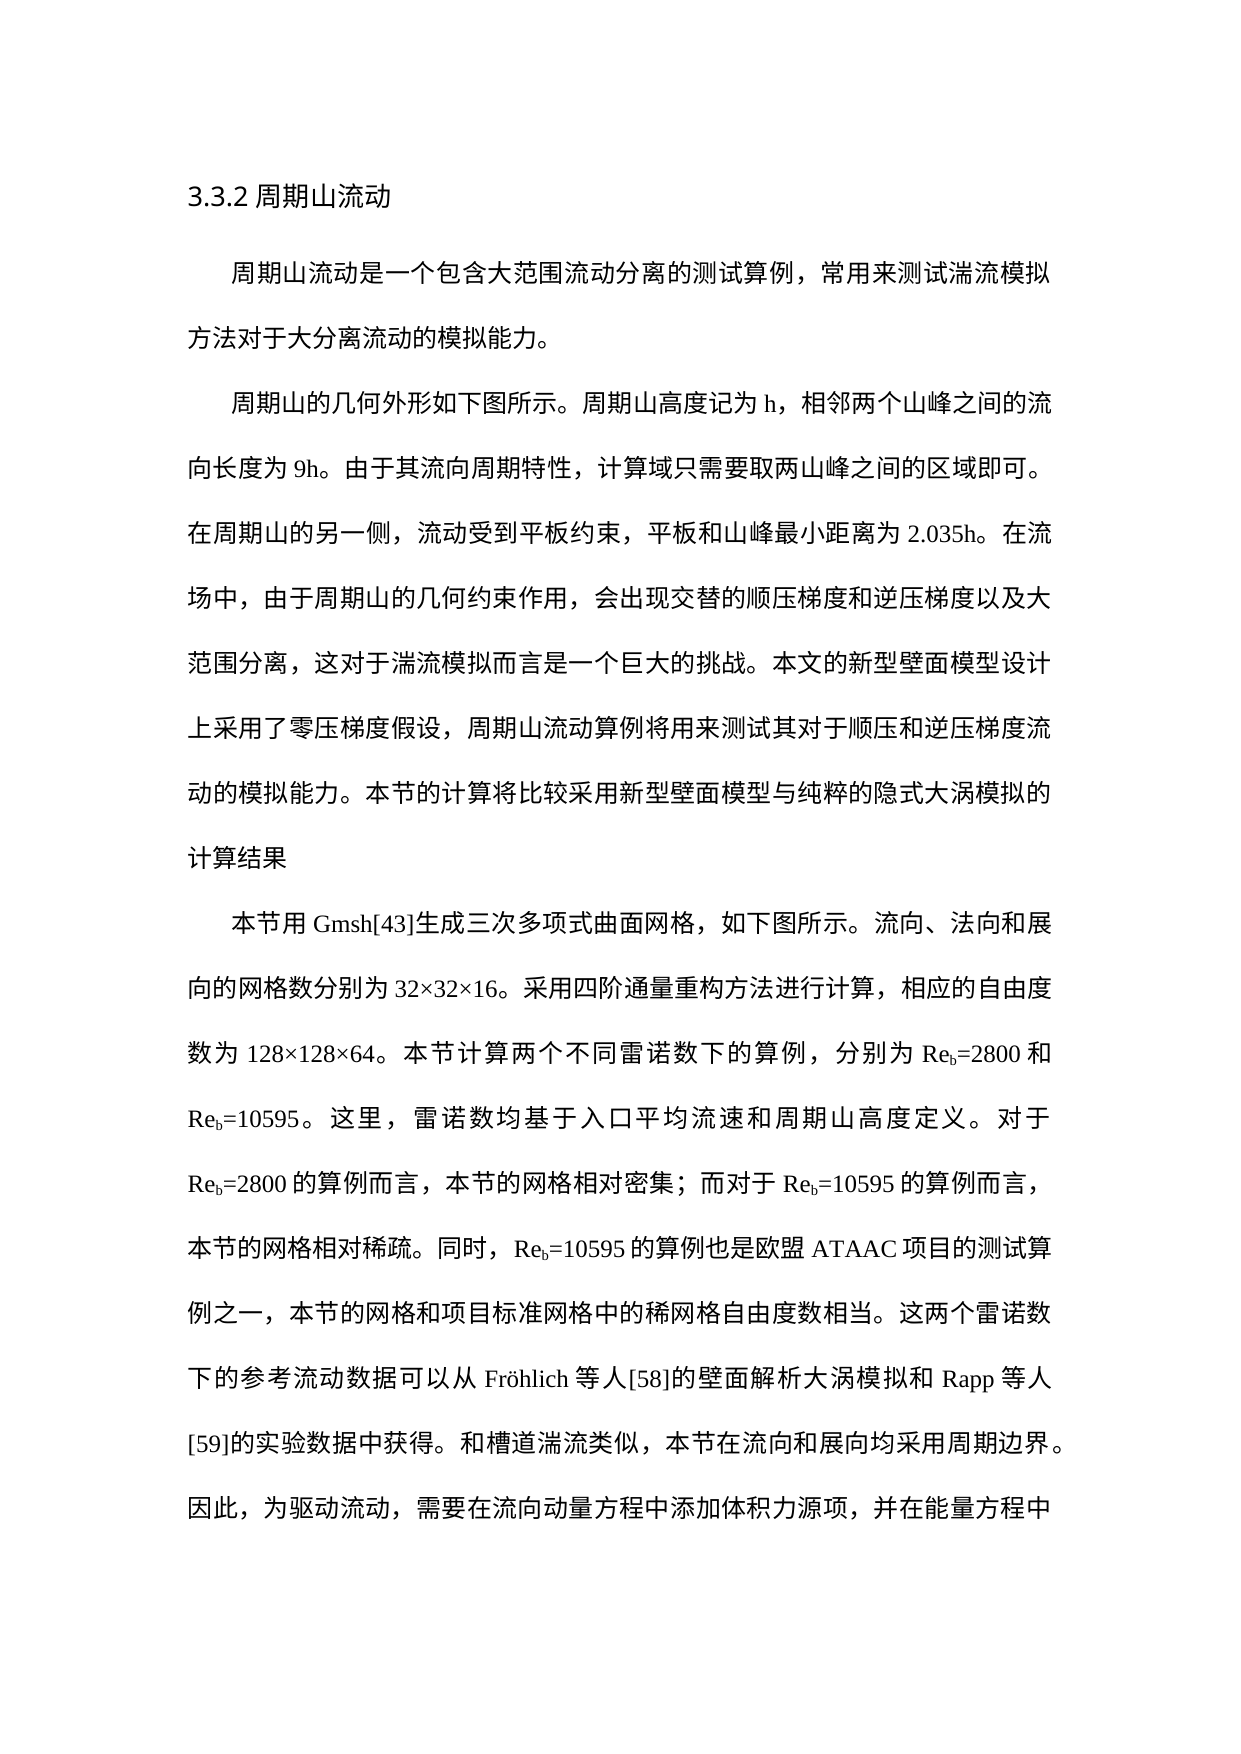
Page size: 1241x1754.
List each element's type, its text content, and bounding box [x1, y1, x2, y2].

text 周期山的几何外形如下图所示。周期山高度记为h，相邻两个山峰之间的流向长度为9h。由于其流向周期特性，计算域只需要取两山峰之间的区域即可。在周期山的另一侧，流动受到平板约束，平板和山峰最小距离为2.035h。在流场中，由于周期山的几何约束作用，会出现交替的顺压梯度和逆压梯度以及大范围分离，这对于湍流模拟而言是一个巨大的挑战。本文的新型壁面模型设计上采用了零压梯度假设，周期山流动算例将用来测试其对于顺压和逆压梯度流动的模拟能力。本节的计算将比较采用新型壁面模型与纯粹的隐式大涡模拟的计算结果 [187, 369, 1053, 889]
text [187, 889, 1053, 1539]
subtitle 3.3.2 周期山流动 [187, 162, 1053, 227]
text 周期山流动是一个包含大范围流动分离的测试算例，常用来测试湍流模拟方法对于大分离流动的模拟能力。 [187, 239, 1053, 369]
